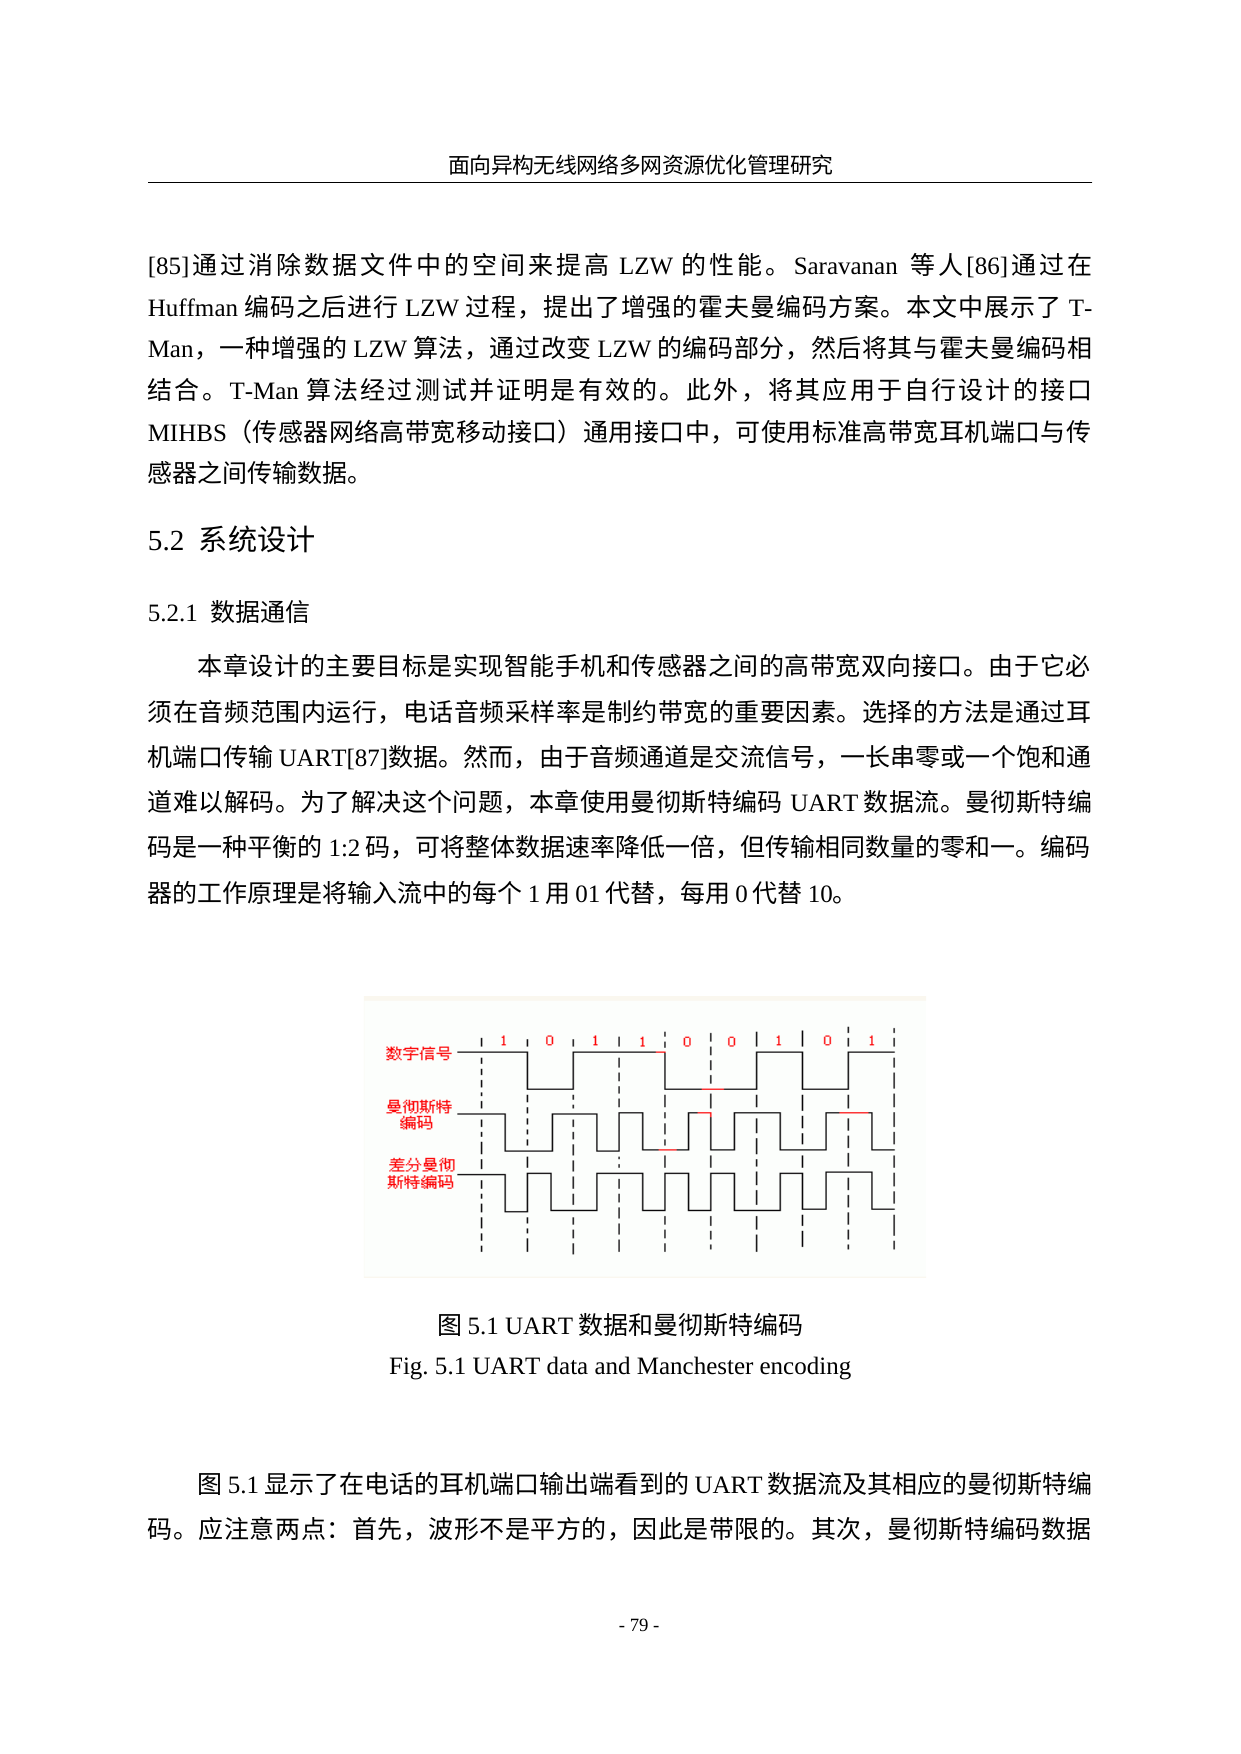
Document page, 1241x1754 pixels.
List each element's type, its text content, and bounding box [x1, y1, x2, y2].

text 图5.1 UART数据和曼彻斯特编码 [148, 1305, 1092, 1342]
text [148, 1464, 1092, 1546]
text 本章设计的主要目标是实现智能手机和传感器之间的高带宽双向接口。由于它必须在音频范围内运行，电话音频采样率是制约带宽的重要因素。选择的方法是通过耳机端口传输UART[87]数据。然而，由于音频通道是交流信号，一长串零或一个饱和通道难以解码。为了解决这个问题，本章使用曼彻斯特编码UART数据流。曼彻斯特编码是一种平衡的1:2码，可将整体数据速率降低一倍，但传输相同数量的零和一。编码器的工作原理是将输入流中的每个1用01代替，每用0代替10。 [148, 647, 1092, 909]
subtitle 5.2.1 数据通信 [148, 592, 1092, 628]
subtitle 5.2 系统设计 [148, 516, 1092, 559]
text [148, 246, 1092, 490]
picture [363, 996, 927, 1278]
text Fig. 5.1 UART data and Manchester encoding [148, 1351, 1092, 1379]
